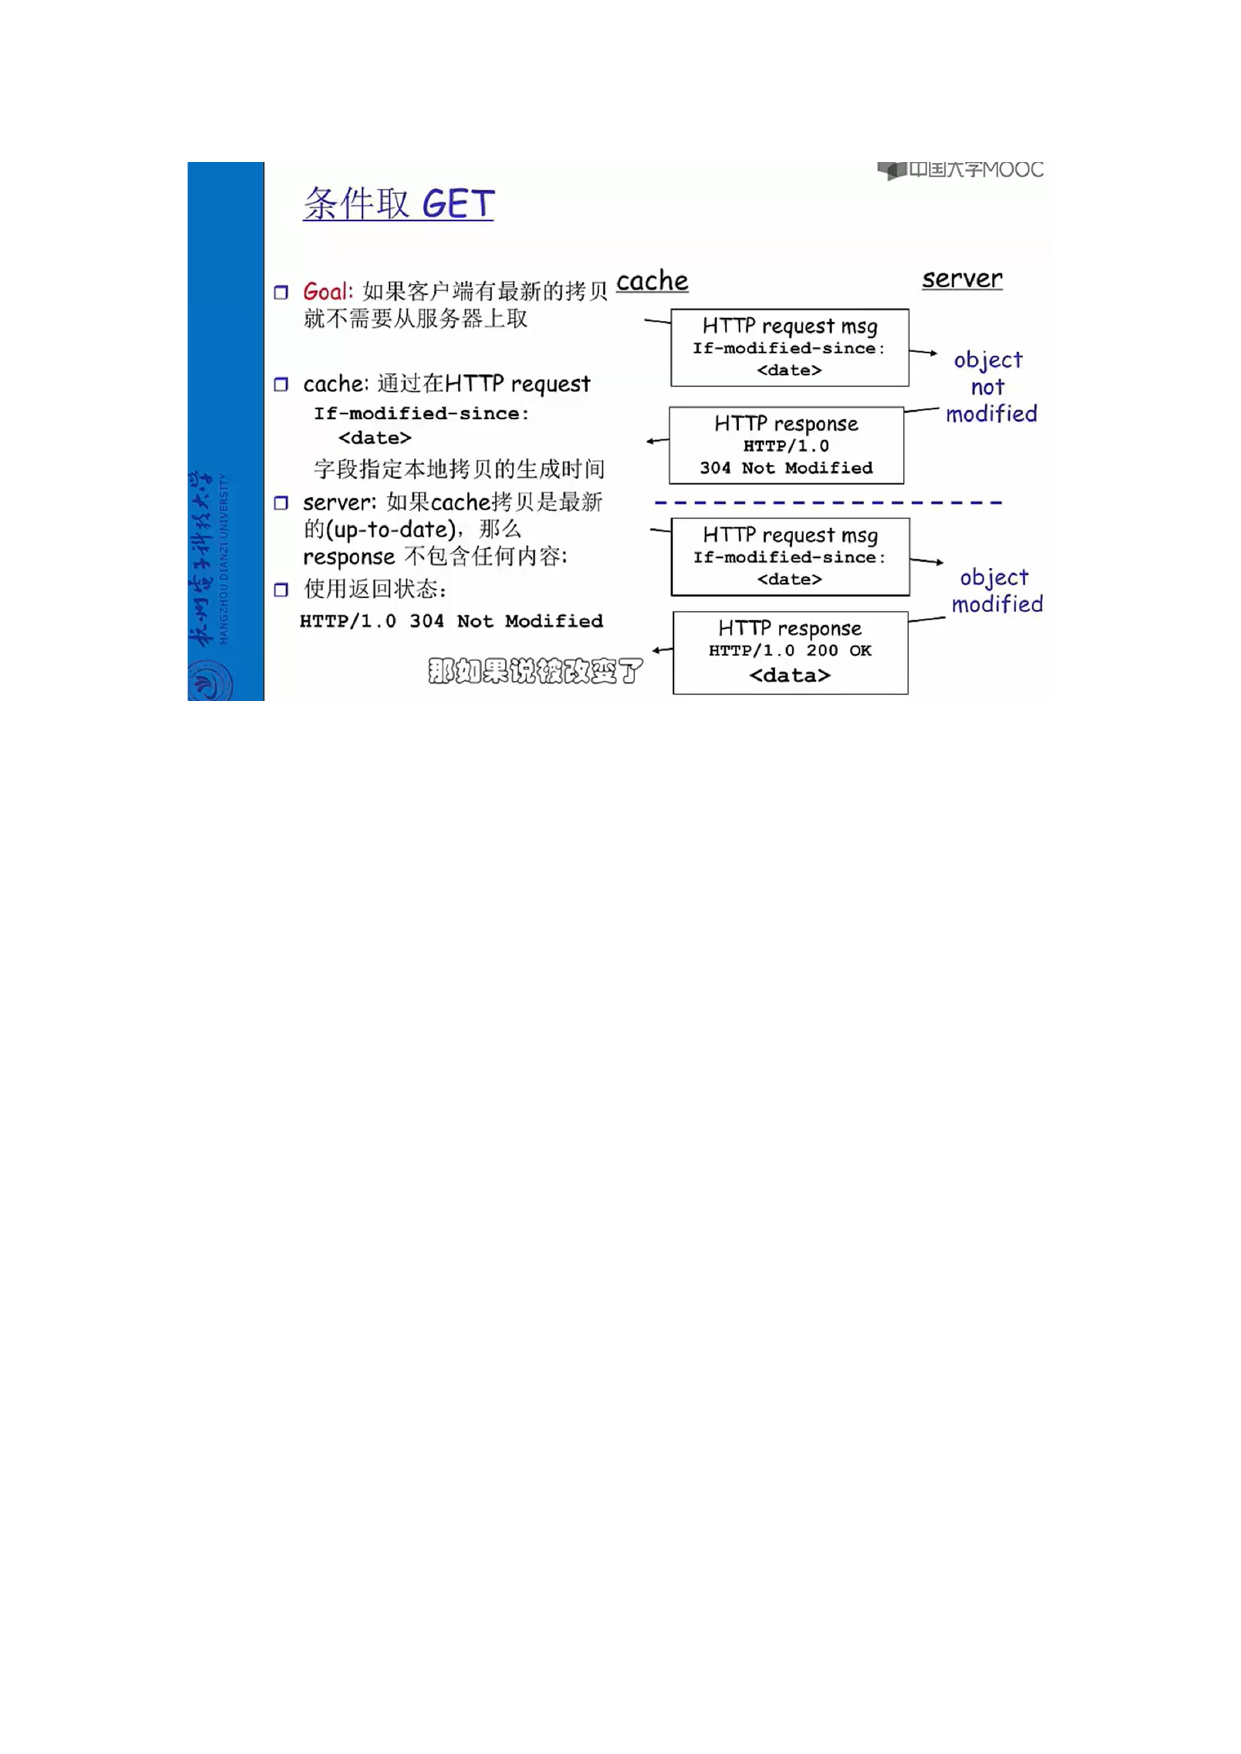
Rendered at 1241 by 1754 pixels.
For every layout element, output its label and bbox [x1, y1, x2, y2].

picture [187, 162, 1053, 701]
